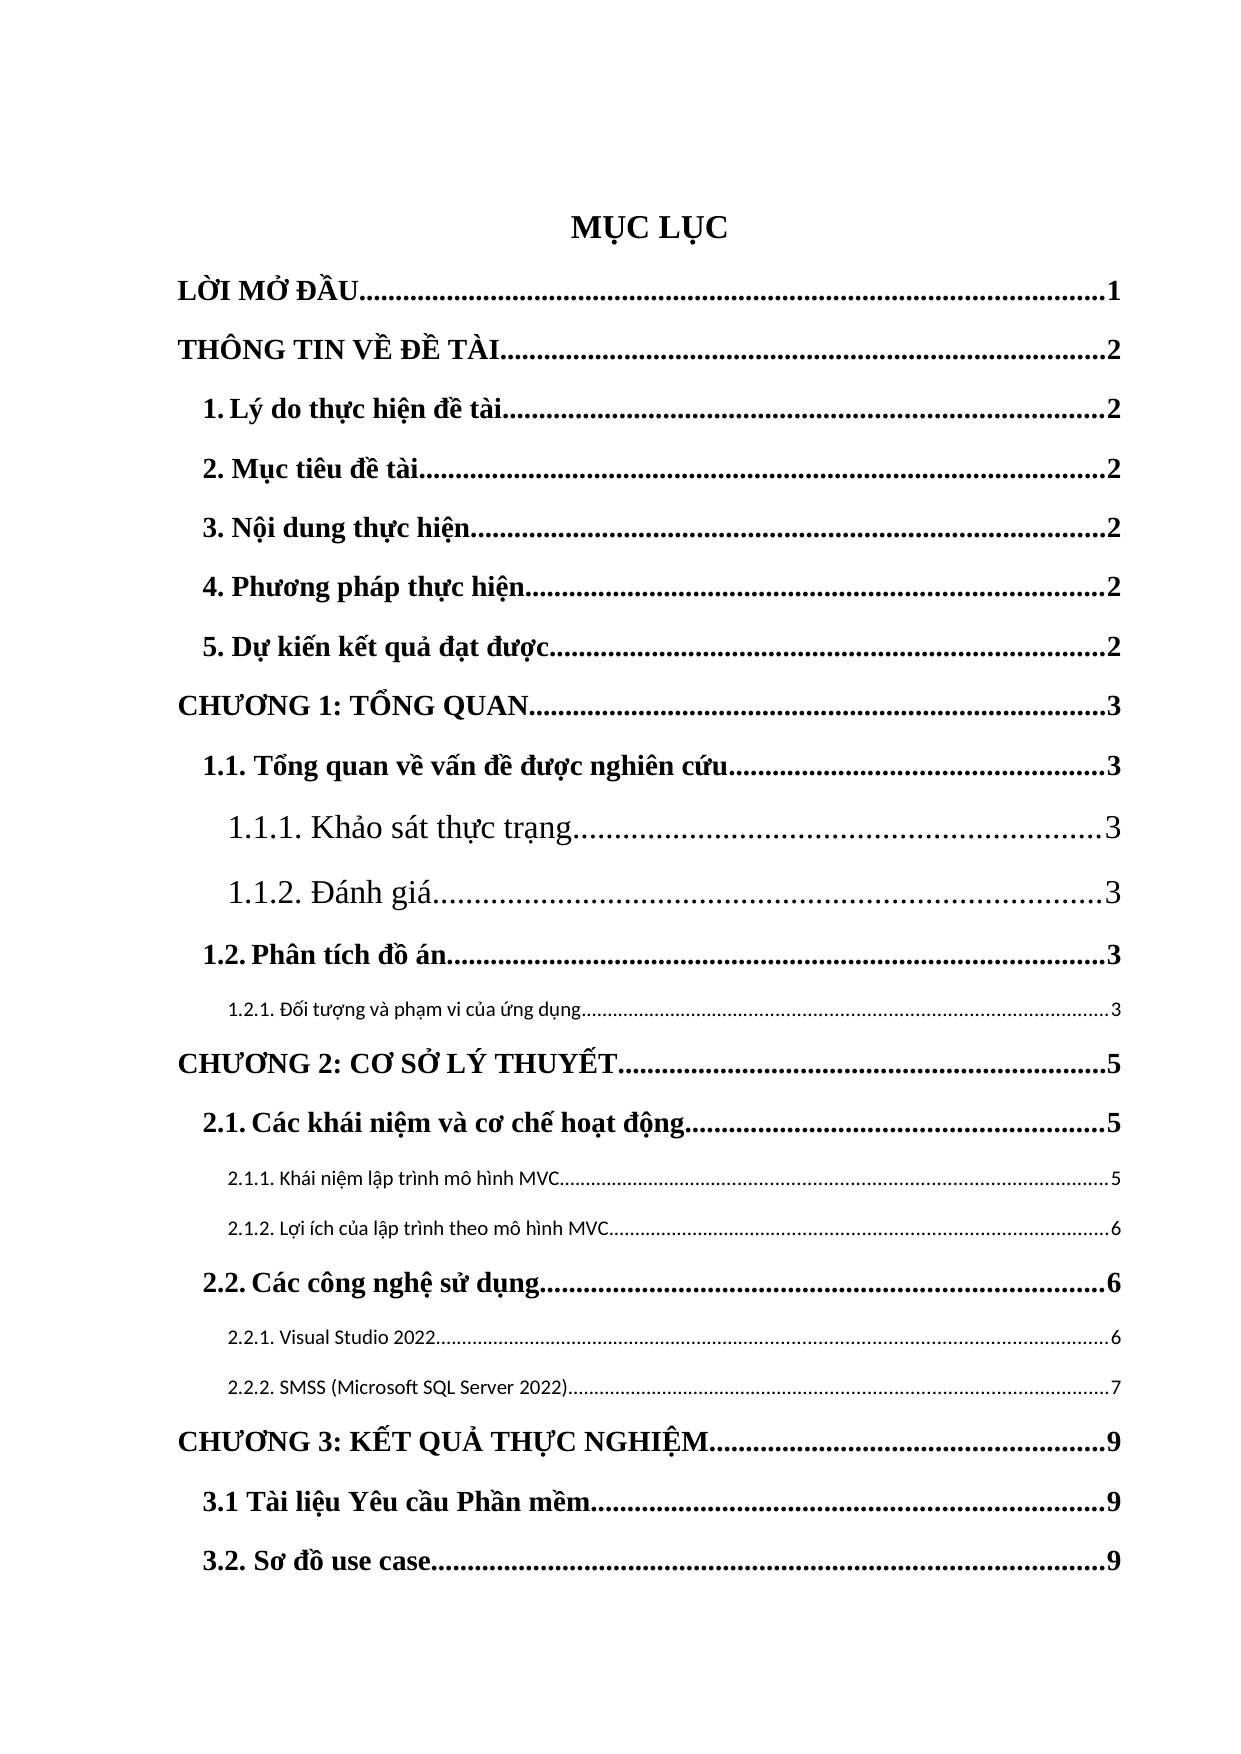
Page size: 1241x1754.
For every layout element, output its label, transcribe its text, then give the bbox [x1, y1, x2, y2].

subtitle MỤC LỤC [177, 208, 1122, 246]
